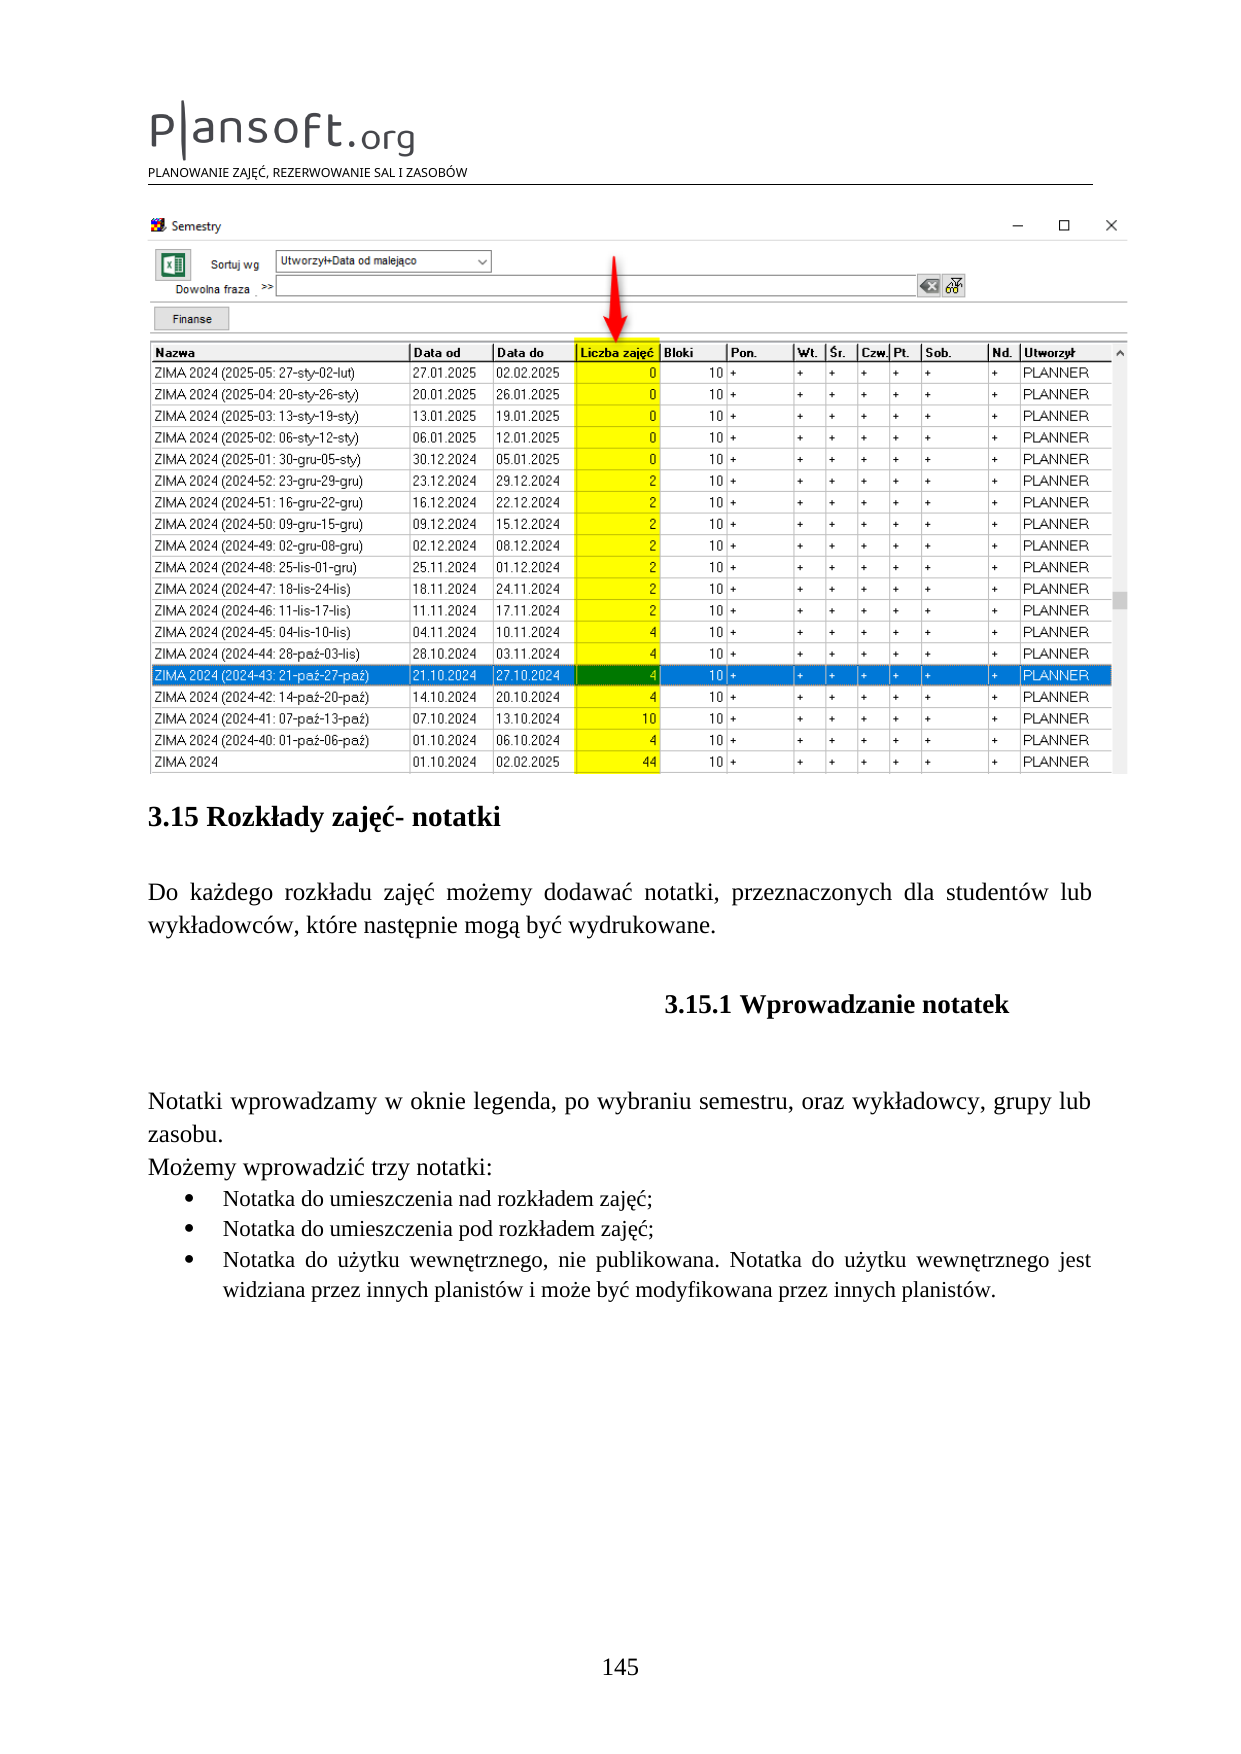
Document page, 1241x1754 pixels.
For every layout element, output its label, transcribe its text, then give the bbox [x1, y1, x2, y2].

list Notatka do umieszczenia nad rozkładem zajęć; [185, 1185, 1093, 1212]
picture [147, 73, 418, 165]
text Do każdego rozkładu zajęć możemy dodawać notatki, przeznaczonych dla studentów lub wykładowców, które następnie mogą być wydrukowane. [148, 877, 1093, 938]
text Notatki wprowadzamy w oknie legenda, po wybraniu semestru, oraz wykładowcy, grupy lub zasobu. [148, 1086, 1093, 1148]
subtitle Rozkłady zajęć- notatki [148, 799, 1093, 832]
list Notatka do użytku wewnętrznego, nie publikowana. Notatka do użytku wewnętrznego jest widziana przez innych planistów i może być modyfikowana przez innych planistów. [185, 1246, 1093, 1302]
list Notatka do umieszczenia pod rozkładem zajęć; [185, 1215, 1093, 1242]
subtitle Wprowadzanie notatek [664, 988, 1093, 1019]
picture [147, 213, 1128, 774]
text Możemy wprowadzić trzy notatki: [148, 1152, 1093, 1181]
